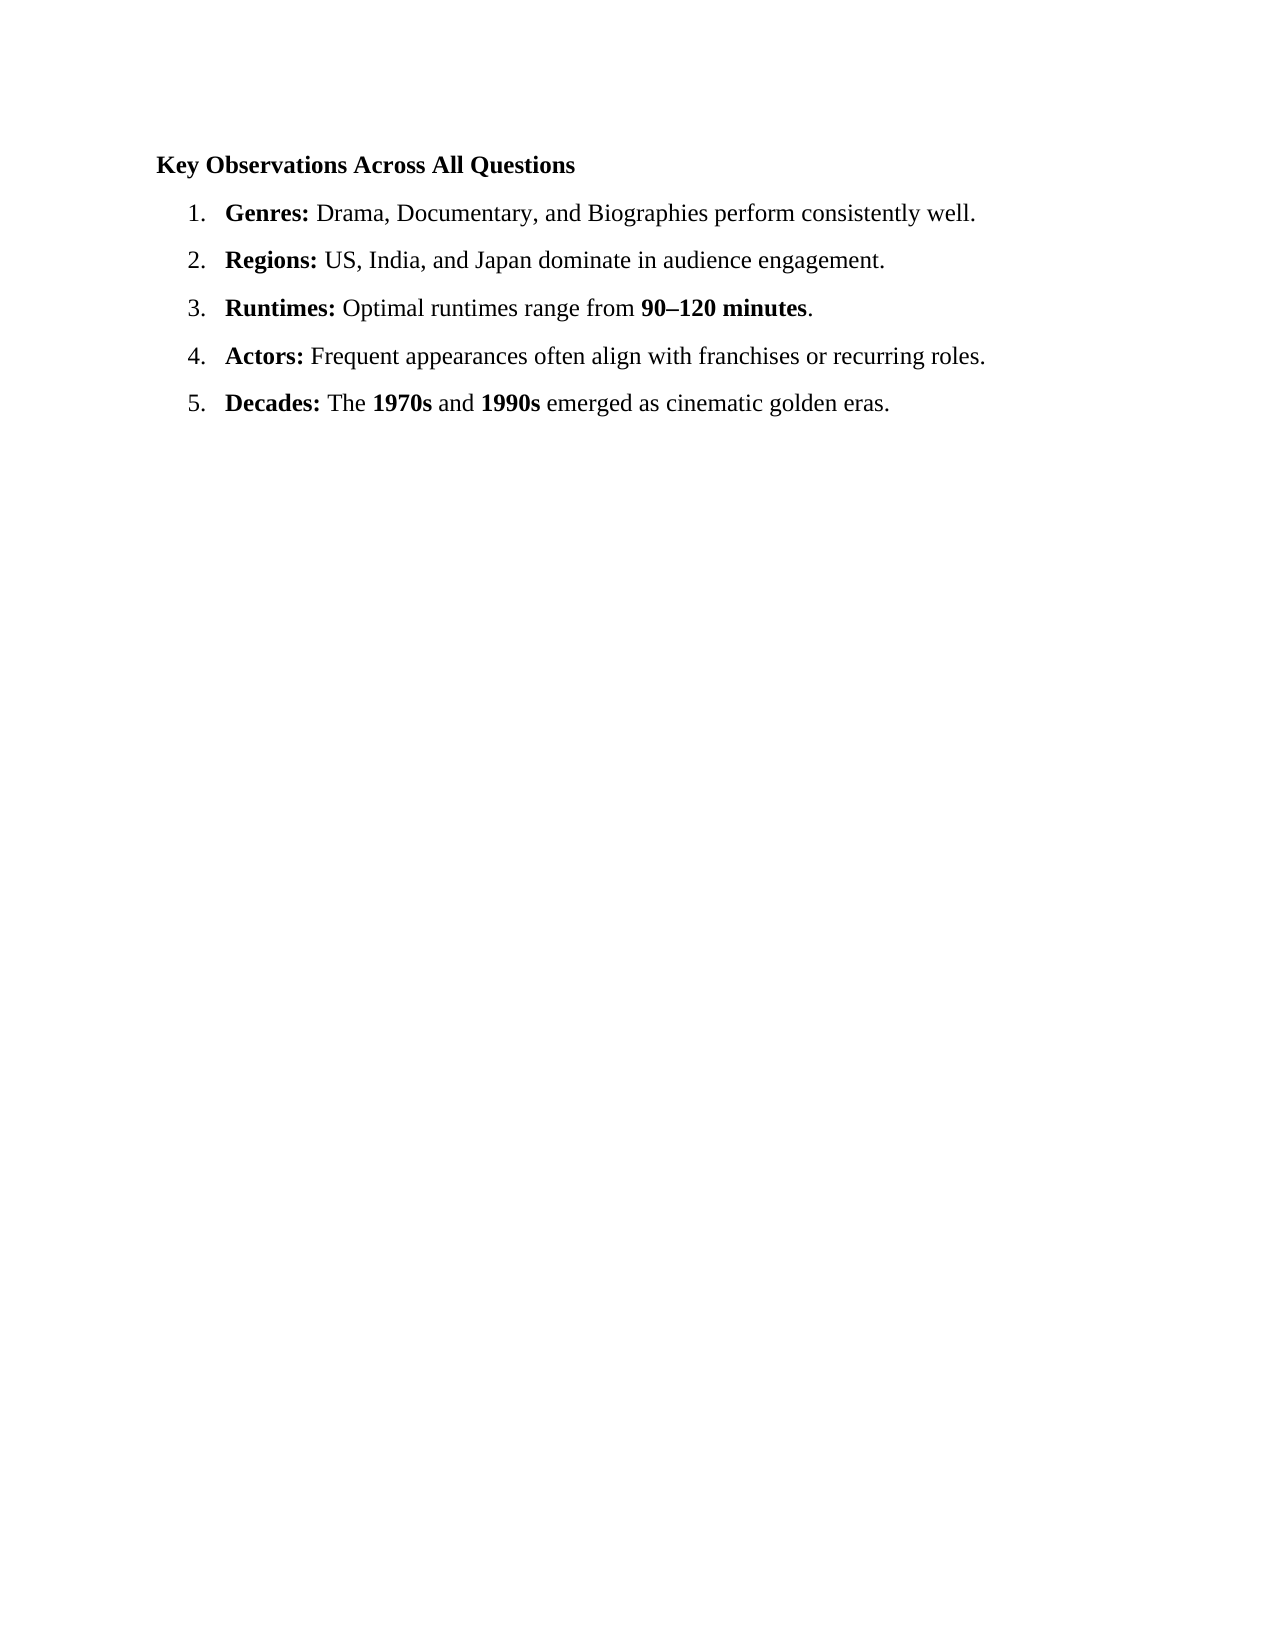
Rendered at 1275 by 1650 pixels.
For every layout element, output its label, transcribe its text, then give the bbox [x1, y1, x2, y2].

list Genres: Drama, Documentary, and Biographies perform consistently well. [187, 198, 1125, 226]
list Runtimes: Optimal runtimes range from 90–120 minutes. [187, 293, 1125, 322]
list Actors: Frequent appearances often align with franchises or recurring roles. [187, 341, 1125, 369]
list Decades: The 1970s and 1990s emerged as cinematic golden eras. [187, 388, 1125, 417]
text Key Observations Across All Questions [150, 150, 1125, 179]
list Regions: US, India, and Japan dominate in audience engagement. [187, 245, 1125, 274]
